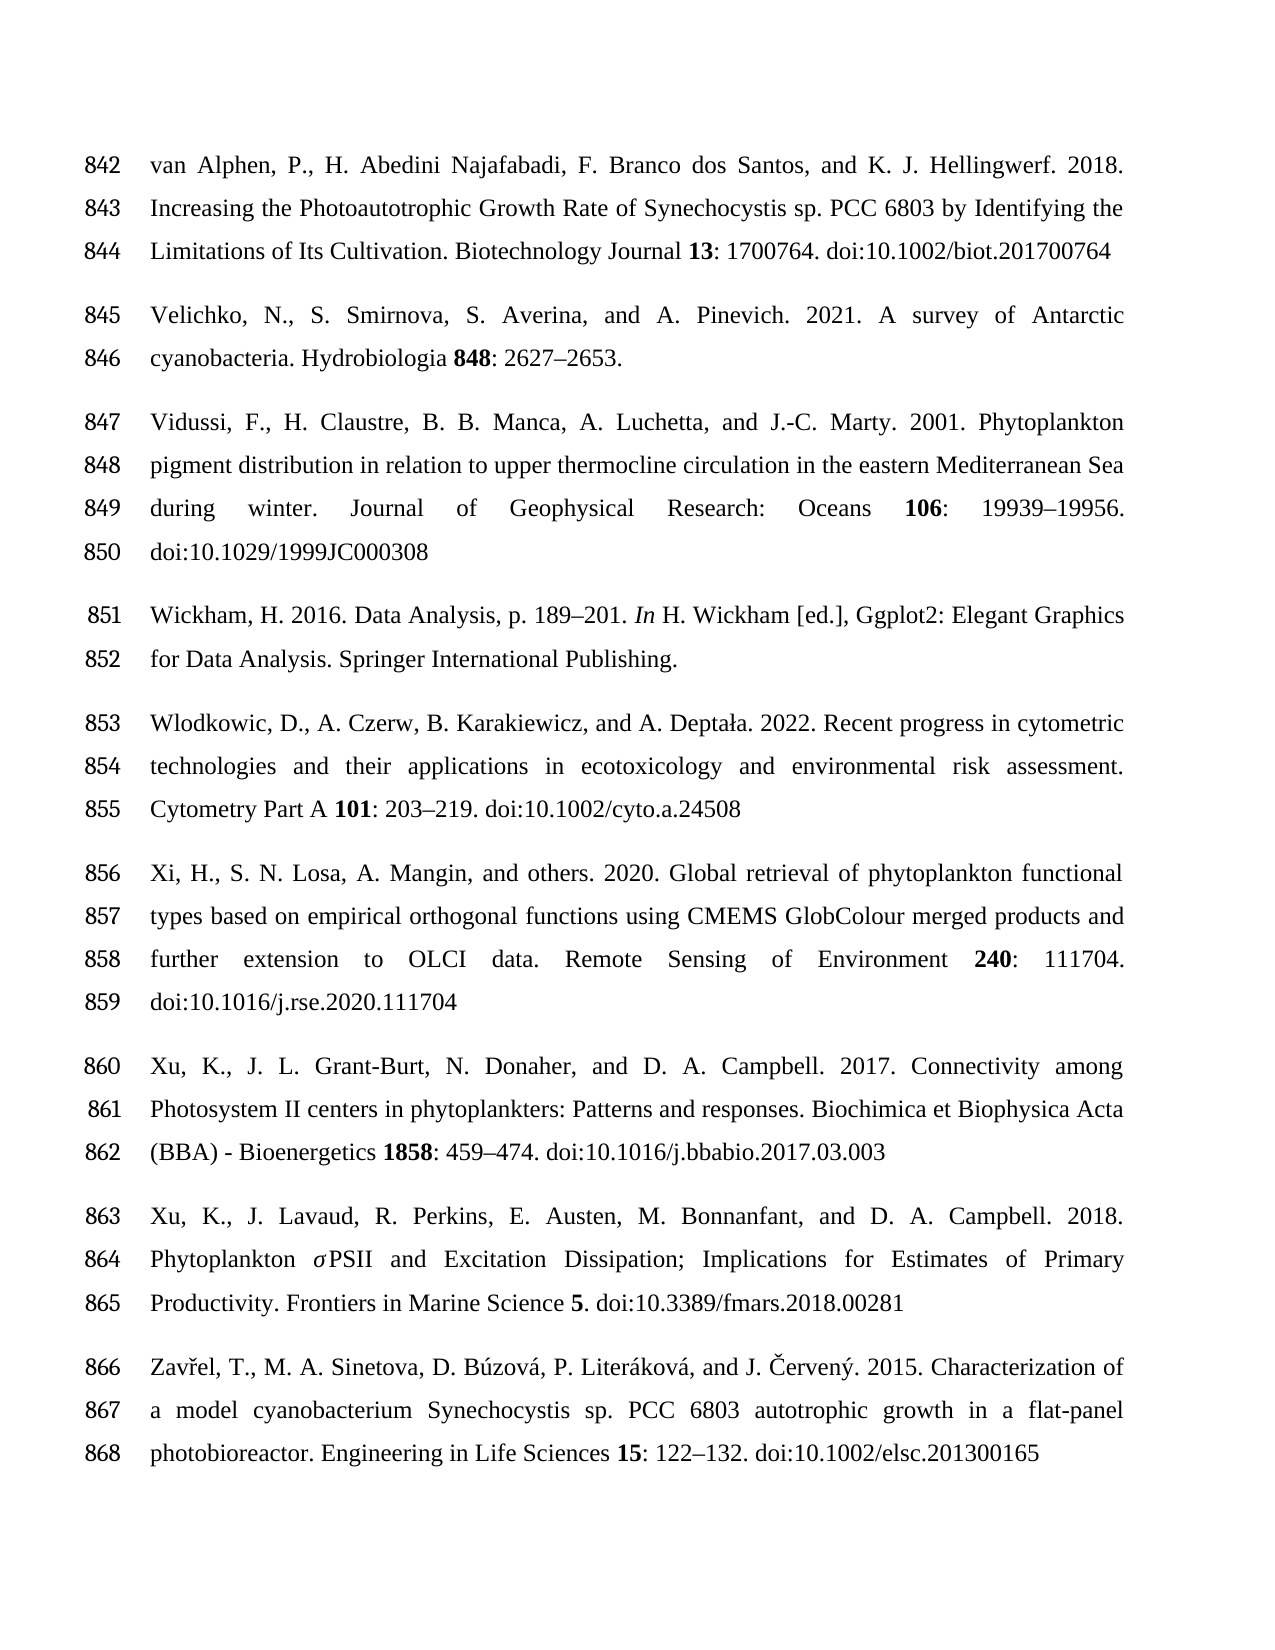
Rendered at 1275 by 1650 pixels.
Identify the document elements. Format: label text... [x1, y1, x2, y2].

text Wickham, H. 2016. Data Analysis, p. 189–201. In H. Wickham [ed.], Ggplot2: Elegant Graphics for Data Analysis. Springer International Publishing. [150, 601, 1125, 672]
text Xu, K., J. L. Grant-Burt, N. Donaher, and D. A. Campbell. 2017. Connectivity among Photosystem II centers in phytoplankters: Patterns and responses. Biochimica et Biophysica Acta (BBA) - Bioenergetics 1858: 459–474. doi:10.1016/j.bbabio.2017.03.003 [150, 1051, 1125, 1166]
text Wlodkowic, D., A. Czerw, B. Karakiewicz, and A. Deptała. 2022. Recent progress in cytometric technologies and their applications in ecotoxicology and environmental risk assessment. Cytometry Part A 101: 203–219. doi:10.1002/cyto.a.24508 [150, 708, 1125, 823]
text Xu, K., J. Lavaud, R. Perkins, E. Austen, M. Bonnanfant, and D. A. Campbell. 2018. Phytoplankton PSII and Excitation Dissipation; Implications for Estimates of Primary Productivity. Frontiers in Marine Science 5. doi:10.3389/fmars.2018.00281 [150, 1201, 1125, 1316]
text van Alphen, P., H. Abedini Najafabadi, F. Branco dos Santos, and K. J. Hellingwerf. 2018. Increasing the Photoautotrophic Growth Rate of Synechocystis sp. PCC 6803 by Identifying the Limitations of Its Cultivation. Biotechnology Journal 13: 1700764. doi:10.1002/biot.201700764 [150, 150, 1125, 265]
text Zavřel, T., M. A. Sinetova, D. Búzová, P. Literáková, and J. Červený. 2015. Characterization of a model cyanobacterium Synechocystis sp. PCC 6803 autotrophic growth in a flat-panel photobioreactor. Engineering in Life Sciences 15: 122–132. doi:10.1002/elsc.201300165 [150, 1352, 1125, 1467]
text Vidussi, F., H. Claustre, B. B. Manca, A. Luchetta, and J.-C. Marty. 2001. Phytoplankton pigment distribution in relation to upper thermocline circulation in the eastern Mediterranean Sea during winter. Journal of Geophysical Research: Oceans 106: 19939–19956. doi:10.1029/1999JC000308 [150, 407, 1125, 565]
text Velichko, N., S. Smirnova, S. Averina, and A. Pinevich. 2021. A survey of Antarctic cyanobacteria. Hydrobiologia 848: 2627–2653. [150, 300, 1125, 372]
text Xi, H., S. N. Losa, A. Mangin, and others. 2020. Global retrieval of phytoplankton functional types based on empirical orthogonal functions using CMEMS GlobColour merged products and further extension to OLCI data. Remote Sensing of Environment 240: 111704. doi:10.1016/j.rse.2020.111704 [150, 858, 1125, 1016]
